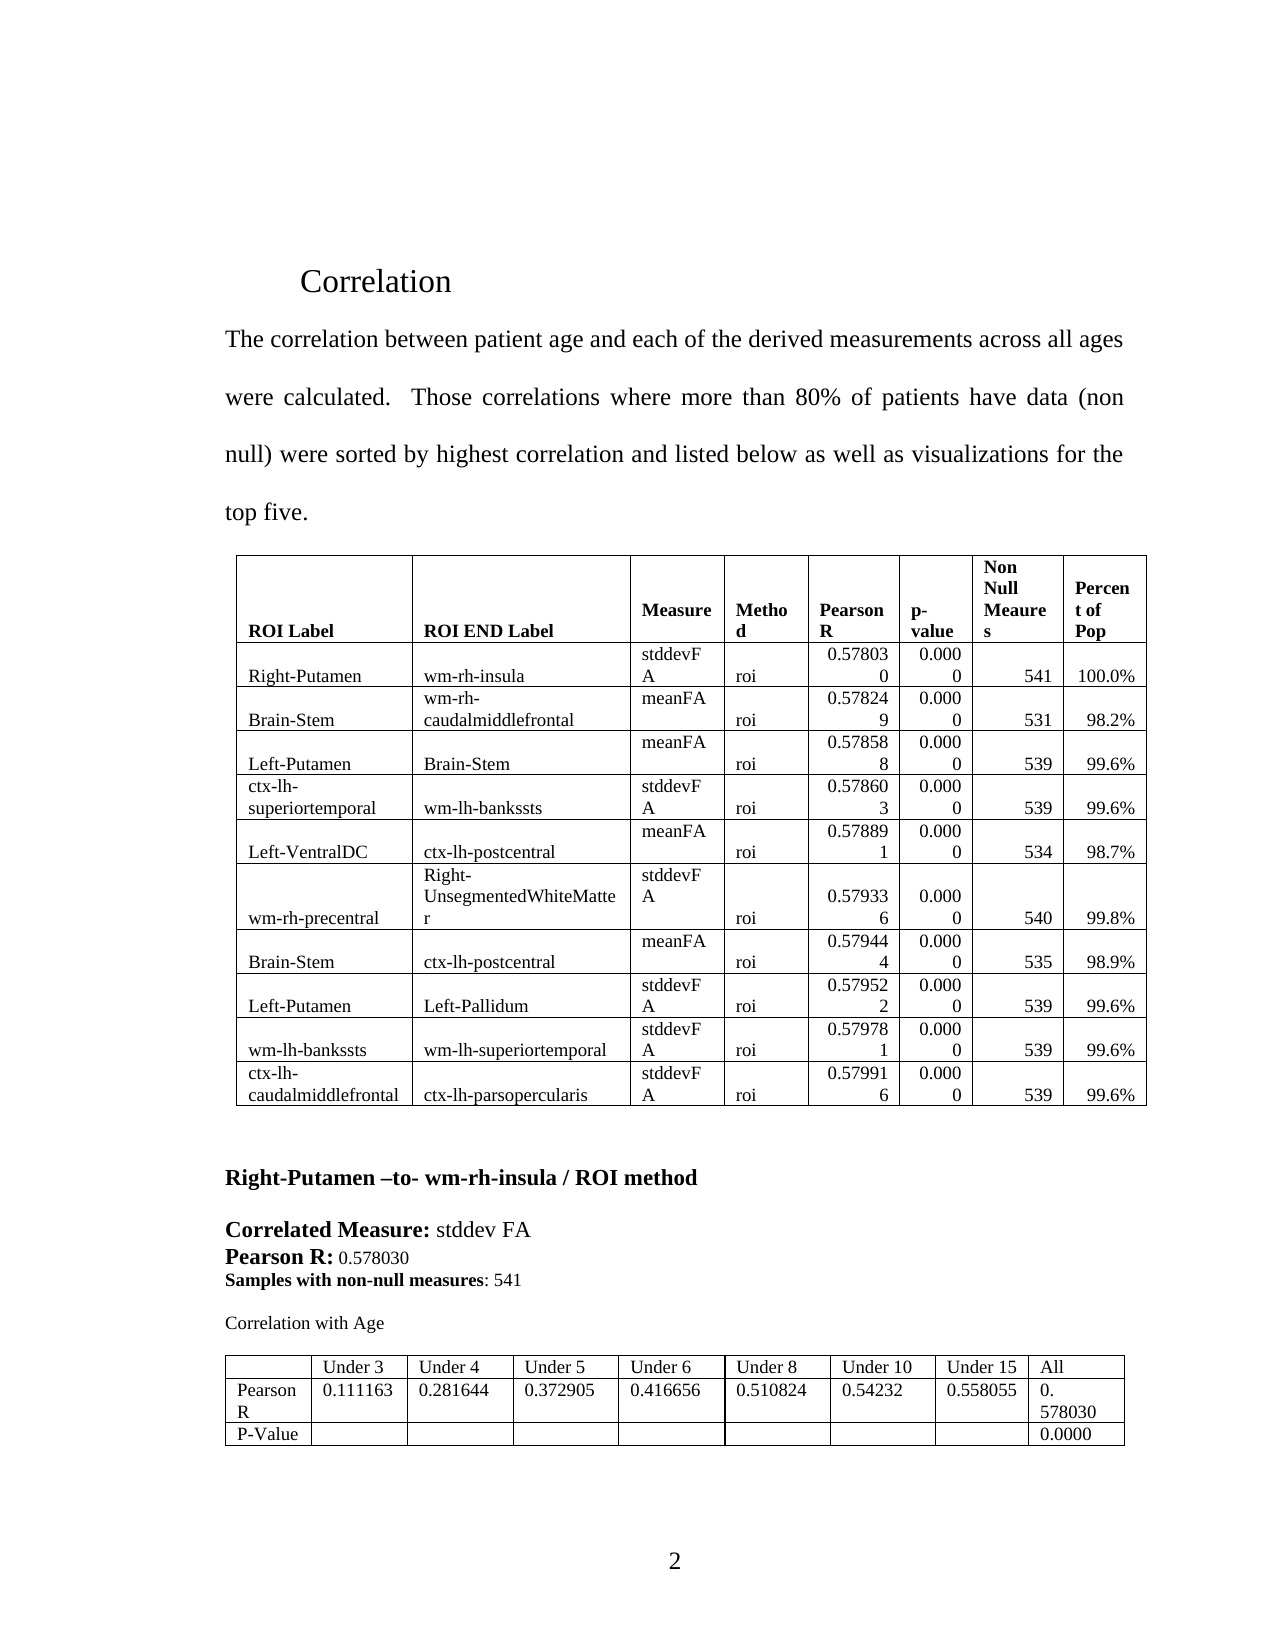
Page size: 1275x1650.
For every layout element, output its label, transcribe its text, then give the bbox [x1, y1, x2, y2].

table_cell roi [725, 820, 808, 863]
table_header ROI END Label [413, 556, 630, 642]
table_cell roi [725, 643, 808, 686]
table_cell 0.578030 [809, 643, 899, 686]
table_cell wm-lh-bankssts [413, 775, 630, 818]
table_cell 0.579781 [809, 1018, 899, 1061]
table_cell 541 [973, 643, 1063, 686]
text The correlation between patient age and each of the derived measurements across all ages were calculated. Those correlations where more than 80% of patients have data (non null) were sorted by highest correlation and listed below as well as visualizations for the top five. [225, 324, 1125, 526]
table_header Pearson R [809, 556, 899, 642]
table_cell 0.372905 [514, 1379, 618, 1422]
table_cell 0.578891 [809, 820, 899, 863]
table_cell Right-Putamen [237, 643, 412, 686]
table_cell Pearson R [226, 1379, 311, 1422]
table_cell Left-Putamen [237, 731, 412, 774]
table_cell stddevFA [631, 775, 724, 818]
table_cell 100.0% [1064, 643, 1146, 686]
table_header Under 6 [619, 1356, 724, 1378]
table_cell wm-lh-bankssts [237, 1018, 412, 1061]
table_header Percent of Pop [1064, 556, 1146, 642]
table_header Under 15 [936, 1356, 1028, 1378]
table_cell roi [725, 687, 808, 730]
table_cell 0.558055 [936, 1379, 1028, 1422]
table_cell wm-rh-caudalmiddlefrontal [413, 687, 630, 730]
table_cell 98.2% [1064, 687, 1146, 730]
table_cell roi [725, 864, 808, 928]
table_cell 0.510824 [726, 1379, 830, 1422]
table_cell Left-Pallidum [413, 974, 630, 1017]
table_cell 0. 578030 [1029, 1379, 1124, 1422]
table_cell 0.0000 [900, 775, 972, 818]
table_cell stddevFA [631, 1018, 724, 1061]
table_cell [312, 1423, 407, 1445]
table_header Under 10 [831, 1356, 935, 1378]
table_cell wm-lh-superiortemporal [413, 1018, 630, 1061]
table_cell 0.0000 [900, 1062, 972, 1105]
table_cell 0.54232 [831, 1379, 935, 1422]
table_cell 99.8% [1064, 864, 1146, 928]
table_cell 535 [973, 930, 1063, 973]
table_cell 0.0000 [900, 1018, 972, 1061]
table_cell Right-UnsegmentedWhiteMatter [413, 864, 630, 928]
table_cell [619, 1423, 724, 1445]
table_cell 99.6% [1064, 775, 1146, 818]
table_header All [1029, 1356, 1124, 1378]
table_cell meanFA [631, 731, 724, 774]
table_cell roi [725, 775, 808, 818]
table_cell 0.0000 [900, 643, 972, 686]
table_cell stddevFA [631, 643, 724, 686]
table_cell Left-VentralDC [237, 820, 412, 863]
table_cell stddevFA [631, 864, 724, 928]
table_cell 0.281644 [408, 1379, 513, 1422]
table_cell 0.0000 [900, 864, 972, 928]
table_header Measure [631, 556, 724, 642]
table_cell Brain-Stem [237, 930, 412, 973]
table_cell [726, 1423, 830, 1445]
table_cell 0.579522 [809, 974, 899, 1017]
table_cell 99.6% [1064, 1062, 1146, 1105]
table_cell 0.578588 [809, 731, 899, 774]
table_cell 0.111163 [312, 1379, 407, 1422]
table_cell 0.0000 [900, 974, 972, 1017]
table_header Non Null Meaures [973, 556, 1063, 642]
table_cell ctx-lh-caudalmiddlefrontal [237, 1062, 412, 1105]
table_cell 0.578603 [809, 775, 899, 818]
table_cell meanFA [631, 930, 724, 973]
table_cell stddevFA [631, 974, 724, 1017]
table_cell 0.578249 [809, 687, 899, 730]
table_cell wm-rh-insula [413, 643, 630, 686]
table_cell ctx-lh-postcentral [413, 930, 630, 973]
table_cell roi [725, 1018, 808, 1061]
table_cell 0.0000 [900, 820, 972, 863]
table_cell Brain-Stem [413, 731, 630, 774]
table_cell ctx-lh-parsopercularis [413, 1062, 630, 1105]
table_cell 0.0000 [1029, 1423, 1124, 1445]
table_cell Brain-Stem [237, 687, 412, 730]
subtitle Correlation [225, 261, 1125, 299]
table_cell wm-rh-precentral [237, 864, 412, 928]
table_header Under 5 [514, 1356, 618, 1378]
table_cell roi [725, 930, 808, 973]
table_cell ctx-lh-postcentral [413, 820, 630, 863]
table_cell 99.6% [1064, 731, 1146, 774]
table_cell 0.0000 [900, 731, 972, 774]
table_cell 540 [973, 864, 1063, 928]
table_header p-value [900, 556, 972, 642]
table_header [226, 1356, 311, 1378]
table_header Under 3 [312, 1356, 407, 1378]
table_cell 0.579336 [809, 864, 899, 928]
table_cell 539 [973, 775, 1063, 818]
table_cell 0.0000 [900, 930, 972, 973]
table_header Under 4 [408, 1356, 513, 1378]
text Correlated Measure: stddev FA [225, 1216, 1125, 1243]
table_cell 98.9% [1064, 930, 1146, 973]
text Right-Putamen –to- wm-rh-insula / ROI method [225, 1164, 1125, 1190]
table_cell 0.416656 [619, 1379, 724, 1422]
table_cell 0.0000 [900, 687, 972, 730]
table_cell roi [725, 1062, 808, 1105]
table_cell 99.6% [1064, 974, 1146, 1017]
table_header ROI Label [237, 556, 412, 642]
text Samples with non-null measures: 541 [225, 1269, 1125, 1291]
table_cell 99.6% [1064, 1018, 1146, 1061]
table_cell stddevFA [631, 1062, 724, 1105]
table_cell meanFA [631, 687, 724, 730]
table_header Under 8 [726, 1356, 830, 1378]
table_header Method [725, 556, 808, 642]
text Correlation with Age [225, 1312, 1125, 1334]
table_cell 534 [973, 820, 1063, 863]
table_cell [514, 1423, 618, 1445]
table_cell 0.579916 [809, 1062, 899, 1105]
table_cell 531 [973, 687, 1063, 730]
table_cell meanFA [631, 820, 724, 863]
table_cell 539 [973, 731, 1063, 774]
table_cell 0.579444 [809, 930, 899, 973]
table_cell 539 [973, 974, 1063, 1017]
table_cell [831, 1423, 935, 1445]
table_cell roi [725, 731, 808, 774]
table_cell P-Value [226, 1423, 311, 1445]
text Pearson R: 0.578030 [225, 1243, 1125, 1269]
table_cell 539 [973, 1018, 1063, 1061]
table_cell [408, 1423, 513, 1445]
table_cell Left-Putamen [237, 974, 412, 1017]
table_cell ctx-lh-superiortemporal [237, 775, 412, 818]
table_cell roi [725, 974, 808, 1017]
table_cell 539 [973, 1062, 1063, 1105]
table_cell 98.7% [1064, 820, 1146, 863]
table_cell [936, 1423, 1028, 1445]
